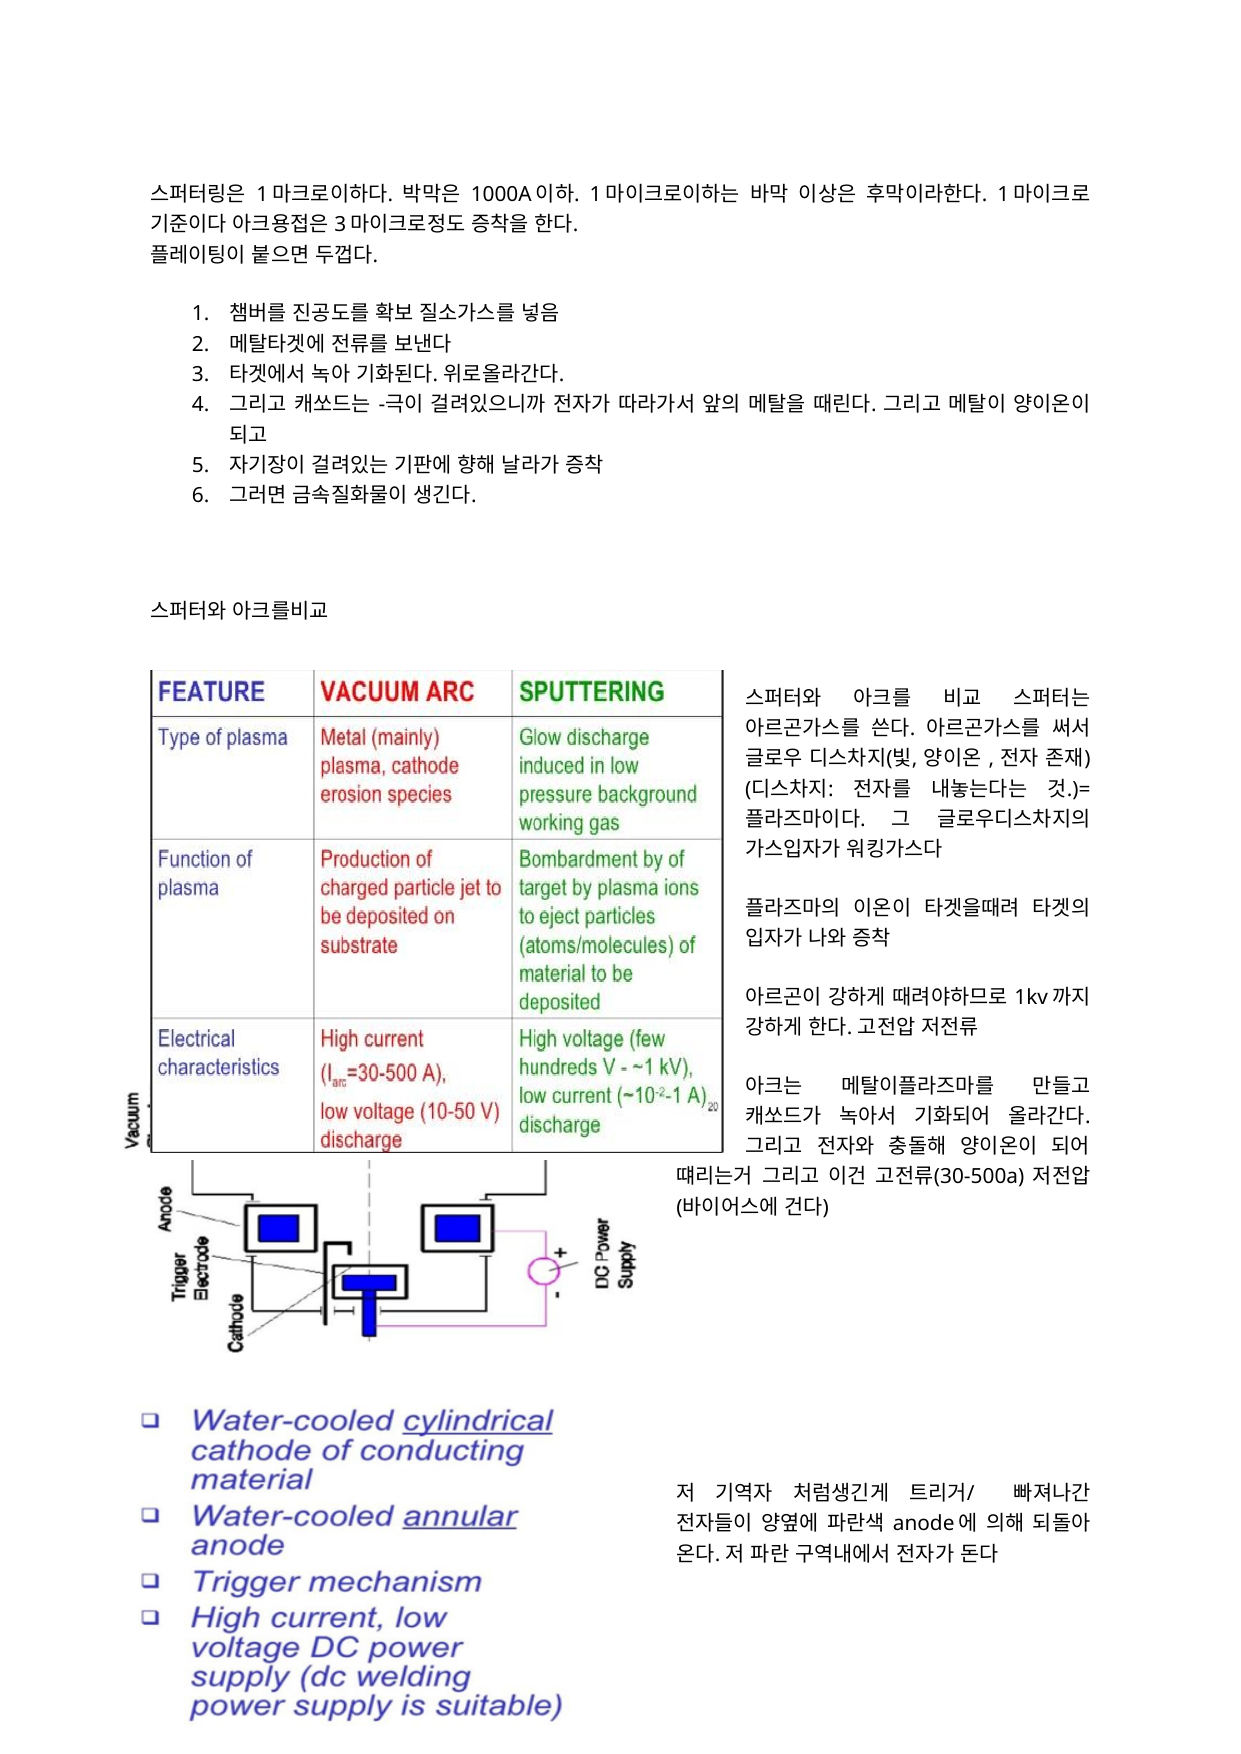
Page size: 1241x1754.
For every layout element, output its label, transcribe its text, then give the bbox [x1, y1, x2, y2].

text 플라즈마의 이온이 타겟을때려 타겟의 입자가 나와 증착 [727, 891, 1090, 952]
picture [110, 659, 727, 1754]
text 스퍼터와 아크를 비교 스퍼터는 아르곤가스를 쓴다. 아르곤가스를 써서 글로우 디스차지(빛, 양이온 , 전자 존재)(디스차지: 전자를 내놓는다는 것.)=플라즈마이다. 그 글로우디스차지의 가스입자가 워킹가스다 [727, 681, 1090, 863]
text 저 기역자 처럼생긴게 트리거/ 빠져나간 전자들이 양옆에 파란색 anode에 의해 되돌아 온다. 저 파란 구역내에서 전자가 돈다 [150, 1476, 1090, 1567]
text 스퍼터와 아크를비교 [150, 594, 1090, 624]
text 아크는 메탈이플라즈마를 만들고 캐쏘드가 녹아서 기화되어 올라간다. 그리고 전자와 충돌해 양이온이 되어 떄리는거 그리고 이건 고전류(30-500a) 저전압(바이어스에 건다) [150, 1069, 1090, 1220]
text 아르곤이 강하게 때려야하므로 1kv까지 강하게 한다. 고전압 저전류 [727, 980, 1090, 1041]
text 스퍼터링은 1마크로이하다. 박막은 1000A이하. 1마이크로이하는 바막 이상은 후막이라한다. 1마이크로 기준이다 아크용접은 3마이크로정도 증착을 한다. [150, 177, 1090, 238]
list 타겟에서 녹아 기화된다. 위로올라간다. [192, 357, 1090, 387]
text 플레이팅이 붙으면 두껍다. [150, 238, 1090, 268]
list 그러면 금속질화물이 생긴다. [192, 478, 1090, 509]
list 자기장이 걸려있는 기판에 향해 날라가 증착 [192, 448, 1090, 478]
list 메탈타겟에 전류를 보낸다 [192, 327, 1090, 357]
list 챔버를 진공도를 확보 질소가스를 넣음 [192, 297, 1090, 327]
list 그리고 캐쏘드는 -극이 걸려있으니까 전자가 따라가서 앞의 메탈을 때린다. 그리고 메탈이 양이온이 되고 [192, 387, 1090, 448]
